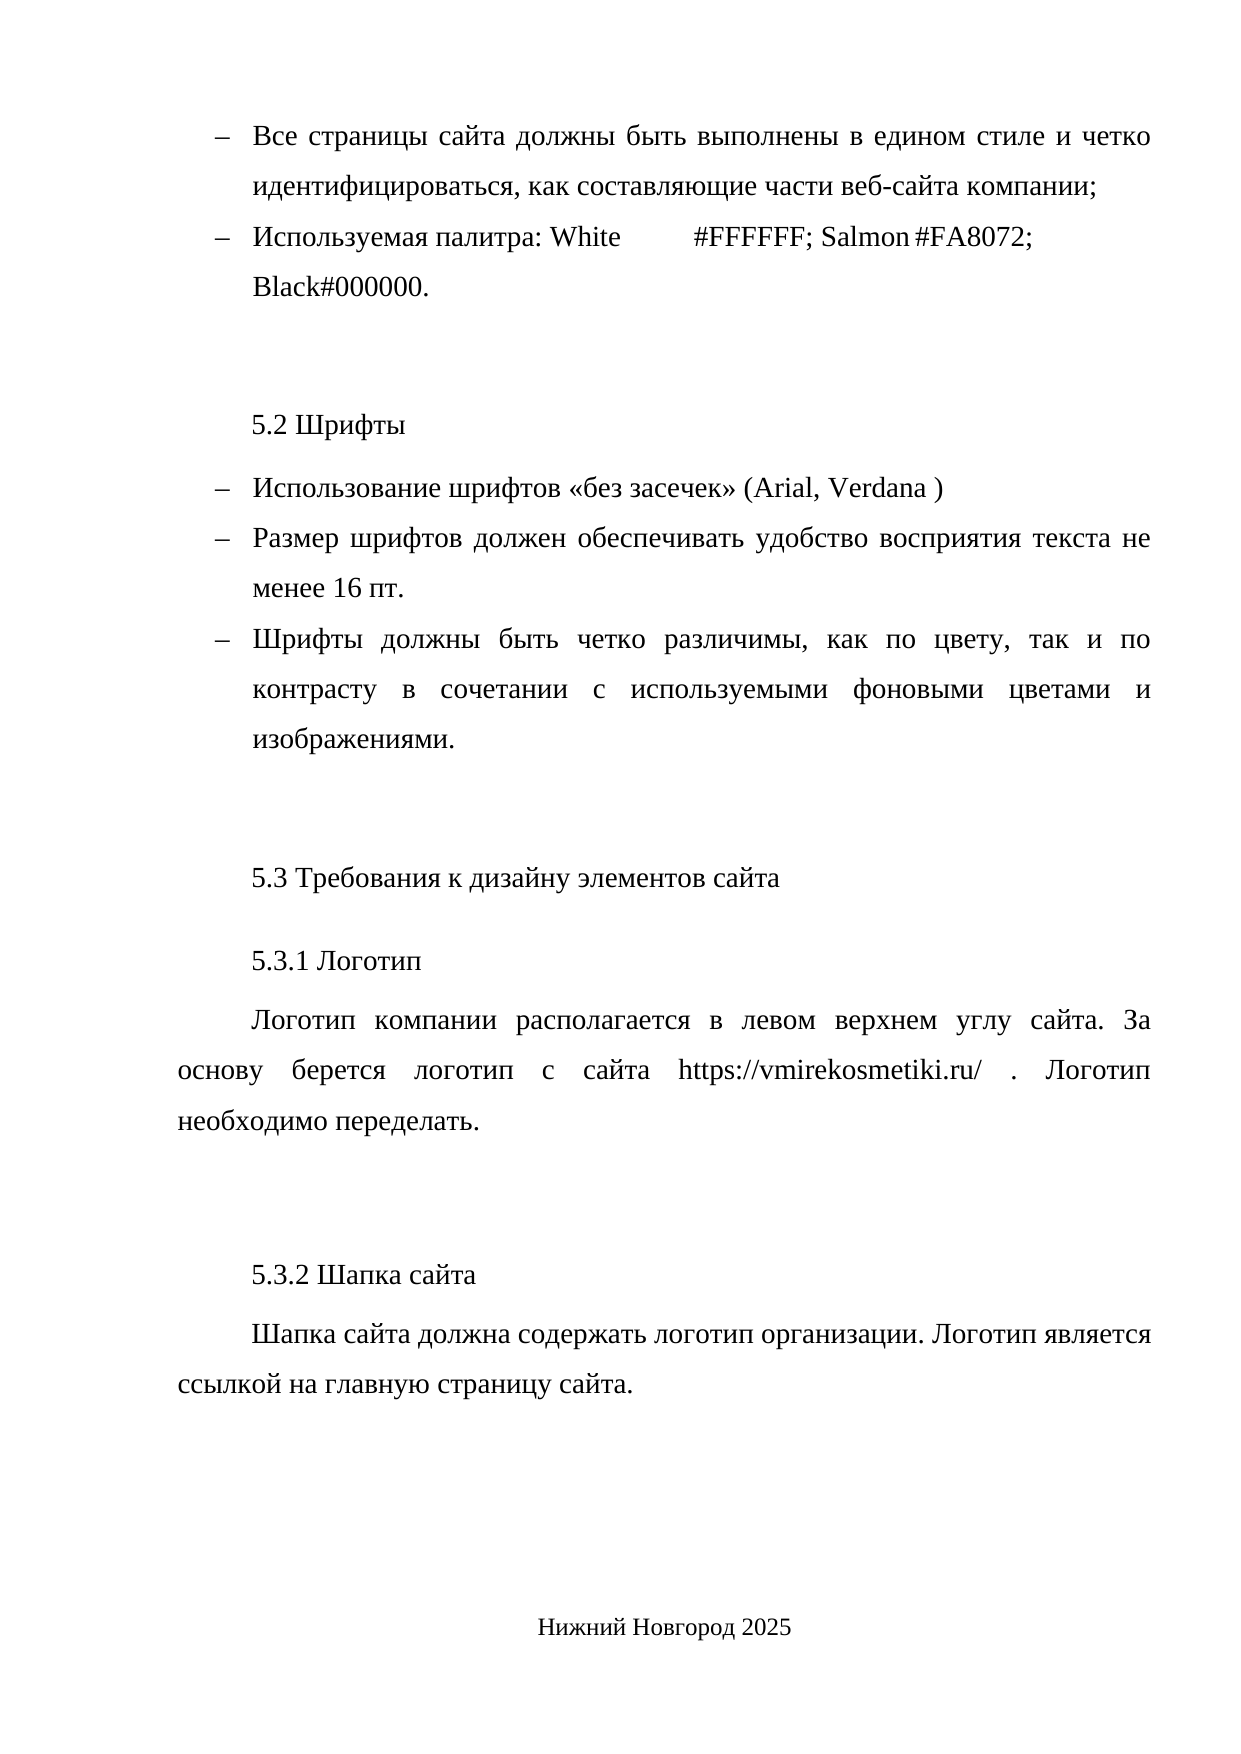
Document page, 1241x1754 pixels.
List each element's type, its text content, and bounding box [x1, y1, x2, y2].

list Размер шрифтов должен обеспечивать удобство восприятия текста не менее 16 пт. [215, 520, 1152, 604]
subtitle 5.3.1 Логотип [177, 943, 1152, 977]
subtitle 5.3.2 Шапка сайта [177, 1257, 1152, 1291]
list Шрифты должны быть четко различимы, как по цвету, так и по контрасту в сочетании с используемыми фоновыми цветами и изображениями. [215, 621, 1152, 755]
list Используемая палитра: White #FFFFFF; Salmon #FA8072; Black#000000. [215, 219, 1152, 303]
text Логотип компании располагается в левом верхнем углу сайта. За основу берется логотип с сайта https://vmirekosmetiki.ru/ . Логотип необходимо переделать. [177, 1002, 1152, 1136]
subtitle 5.3 Требования к дизайну элементов сайта [177, 860, 1152, 893]
list Все страницы сайта должны быть выполнены в едином стиле и четко идентифицироваться, как составляющие части веб-сайта компании; [215, 118, 1152, 202]
text Шапка сайта должна содержать логотип организации. Логотип является ссылкой на главную страницу сайта. [177, 1316, 1152, 1400]
list Использование шрифтов «без засечек» (Arial, Verdana ) [215, 470, 1152, 503]
subtitle 5.2 Шрифты [177, 407, 1152, 441]
